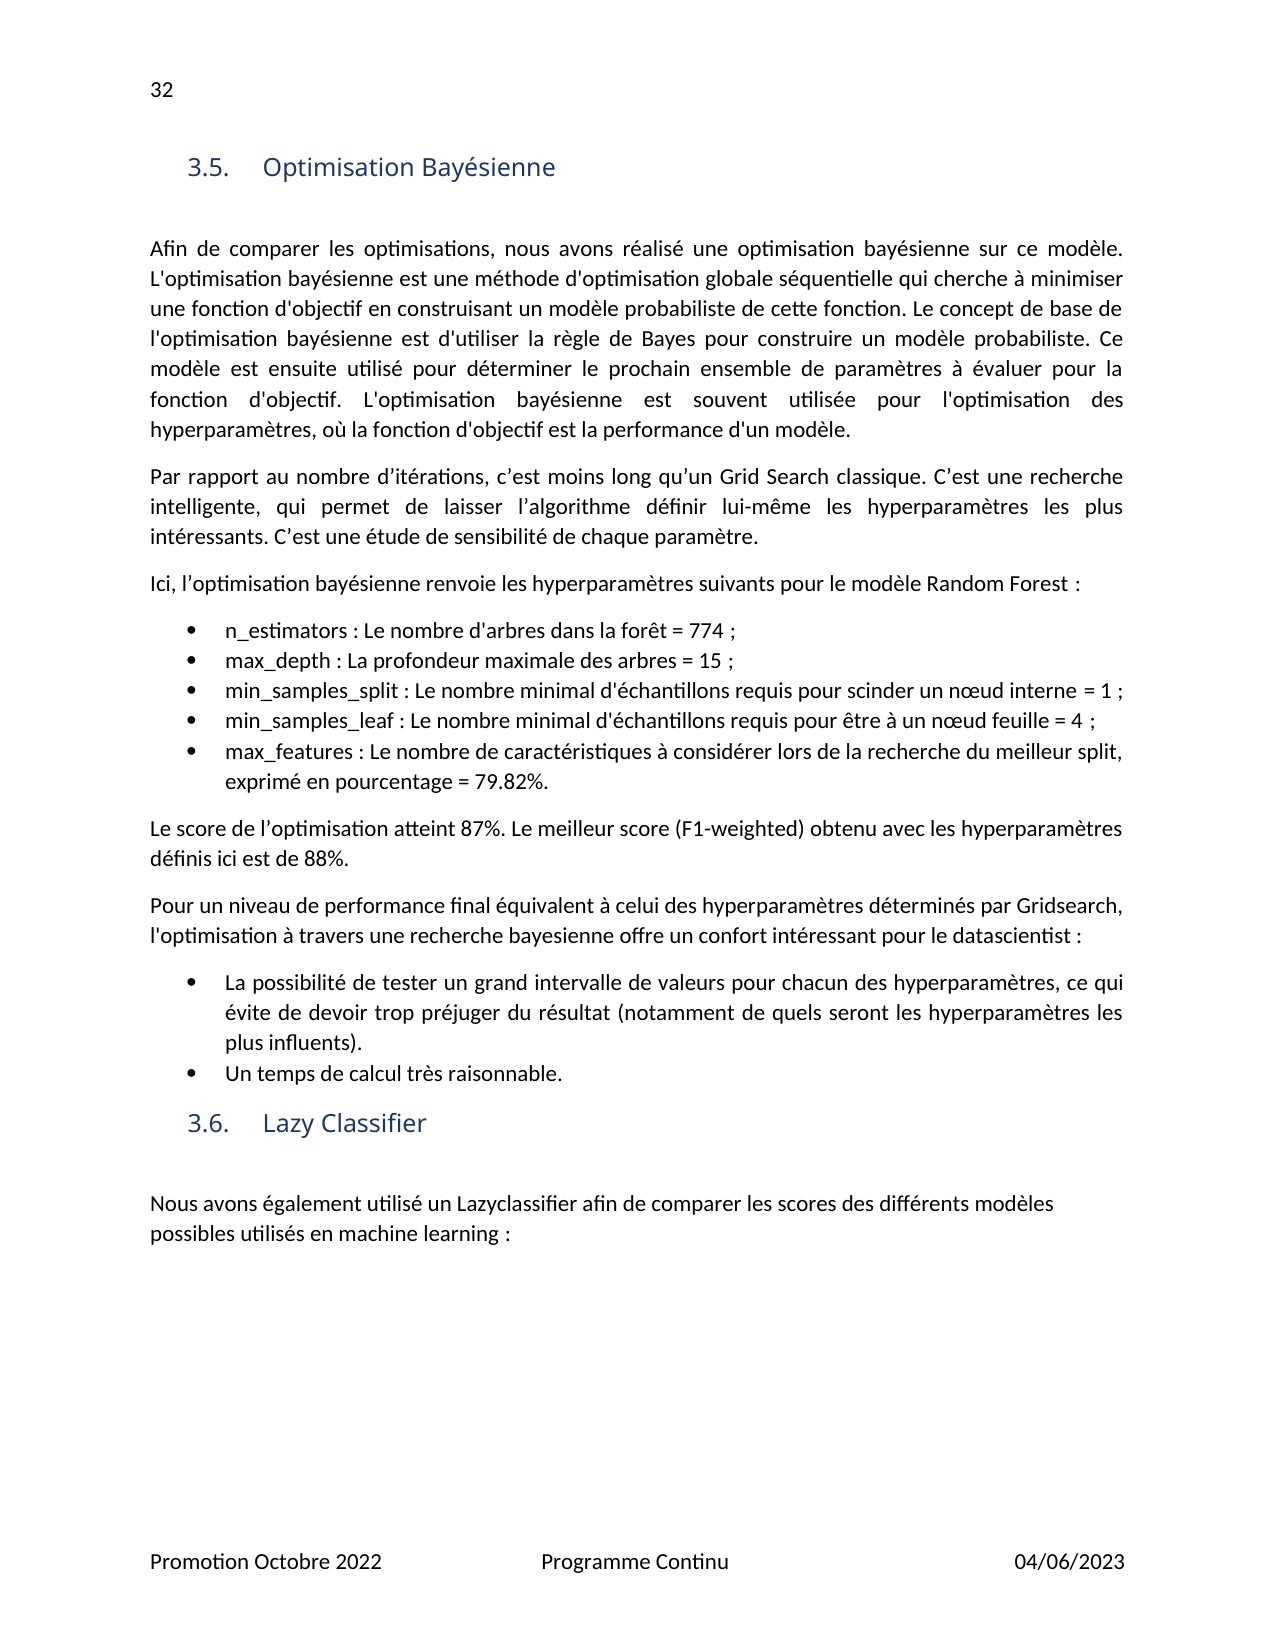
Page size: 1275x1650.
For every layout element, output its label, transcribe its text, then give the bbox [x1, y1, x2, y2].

list max_features : Le nombre de caractéristiques à considérer lors de la recherche du meilleur split, exprimé en pourcentage = 79.82%. [187, 737, 1125, 795]
list max_depth : La profondeur maximale des arbres = 15 ; [187, 646, 1125, 674]
text Nous avons également utilisé un Lazyclassifier afin de comparer les scores des différents modèles possibles utilisés en machine learning : [150, 1189, 1125, 1247]
text Par rapport au nombre d’itérations, c’est moins long qu’un Grid Search classique. C’est une recherche intelligente, qui permet de laisser l’algorithme définir lui-même les hyperparamètres les plus intéressants. C’est une étude de sensibilité de chaque paramètre. [150, 462, 1125, 550]
subtitle Lazy Classifier [187, 1106, 1125, 1139]
text Le score de l’optimisation atteint 87%. Le meilleur score (F1-weighted) obtenu avec les hyperparamètres définis ici est de 88%. [150, 814, 1125, 872]
list min_samples_leaf : Le nombre minimal d'échantillons requis pour être à un nœud feuille = 4 ; [187, 707, 1125, 734]
list Un temps de calcul très raisonnable. [187, 1059, 1125, 1087]
text Pour un niveau de performance final équivalent à celui des hyperparamètres déterminés par Gridsearch, l'optimisation à travers une recherche bayesienne offre un confort intéressant pour le datascientist : [150, 891, 1125, 949]
text Afin de comparer les optimisations, nous avons réalisé une optimisation bayésienne sur ce modèle. L'optimisation bayésienne est une méthode d'optimisation globale séquentielle qui cherche à minimiser une fonction d'objectif en construisant un modèle probabiliste de cette fonction. Le concept de base de l'optimisation bayésienne est d'utiliser la règle de Bayes pour construire un modèle probabiliste. Ce modèle est ensuite utilisé pour déterminer le prochain ensemble de paramètres à évaluer pour la fonction d'objectif. L'optimisation bayésienne est souvent utilisée pour l'optimisation des hyperparamètres, où la fonction d'objectif est la performance d'un modèle. [150, 234, 1125, 443]
list min_samples_split : Le nombre minimal d'échantillons requis pour scinder un nœud interne = 1 ; [187, 676, 1125, 704]
subtitle Optimisation Bayésienne [187, 150, 1125, 184]
text Ici, l’optimisation bayésienne renvoie les hyperparamètres suivants pour le modèle Random Forest : [150, 569, 1125, 597]
list n_estimators : Le nombre d'arbres dans la forêt = 774 ; [187, 616, 1125, 644]
list La possibilité de tester un grand intervalle de valeurs pour chacun des hyperparamètres, ce qui évite de devoir trop préjuger du résultat (notamment de quels seront les hyperparamètres les plus influents). [187, 968, 1125, 1056]
